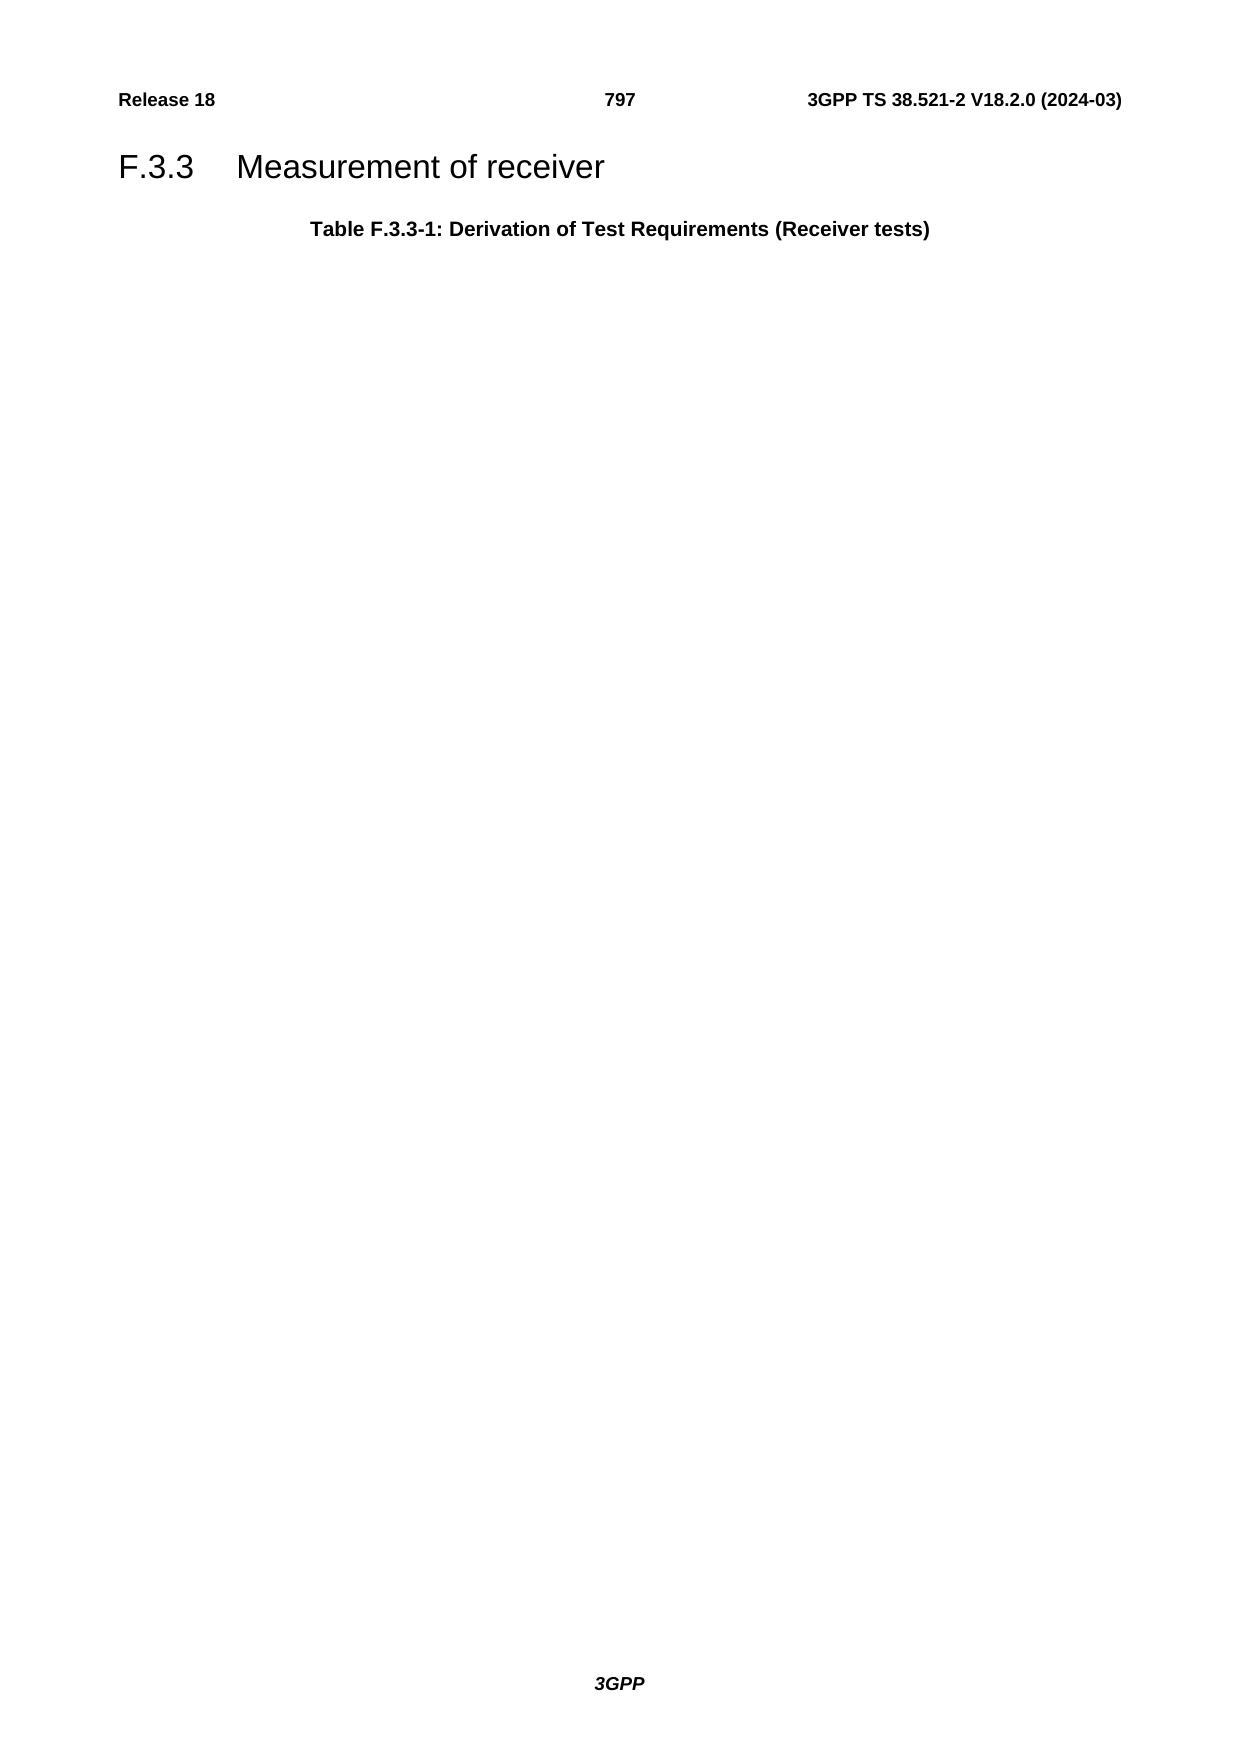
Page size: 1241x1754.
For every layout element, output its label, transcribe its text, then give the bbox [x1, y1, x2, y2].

subtitle F.3.3 Measurement of receiver [118, 147, 1122, 186]
text Table F.3.3-1: Derivation of Test Requirements (Receiver tests) [118, 217, 1122, 241]
